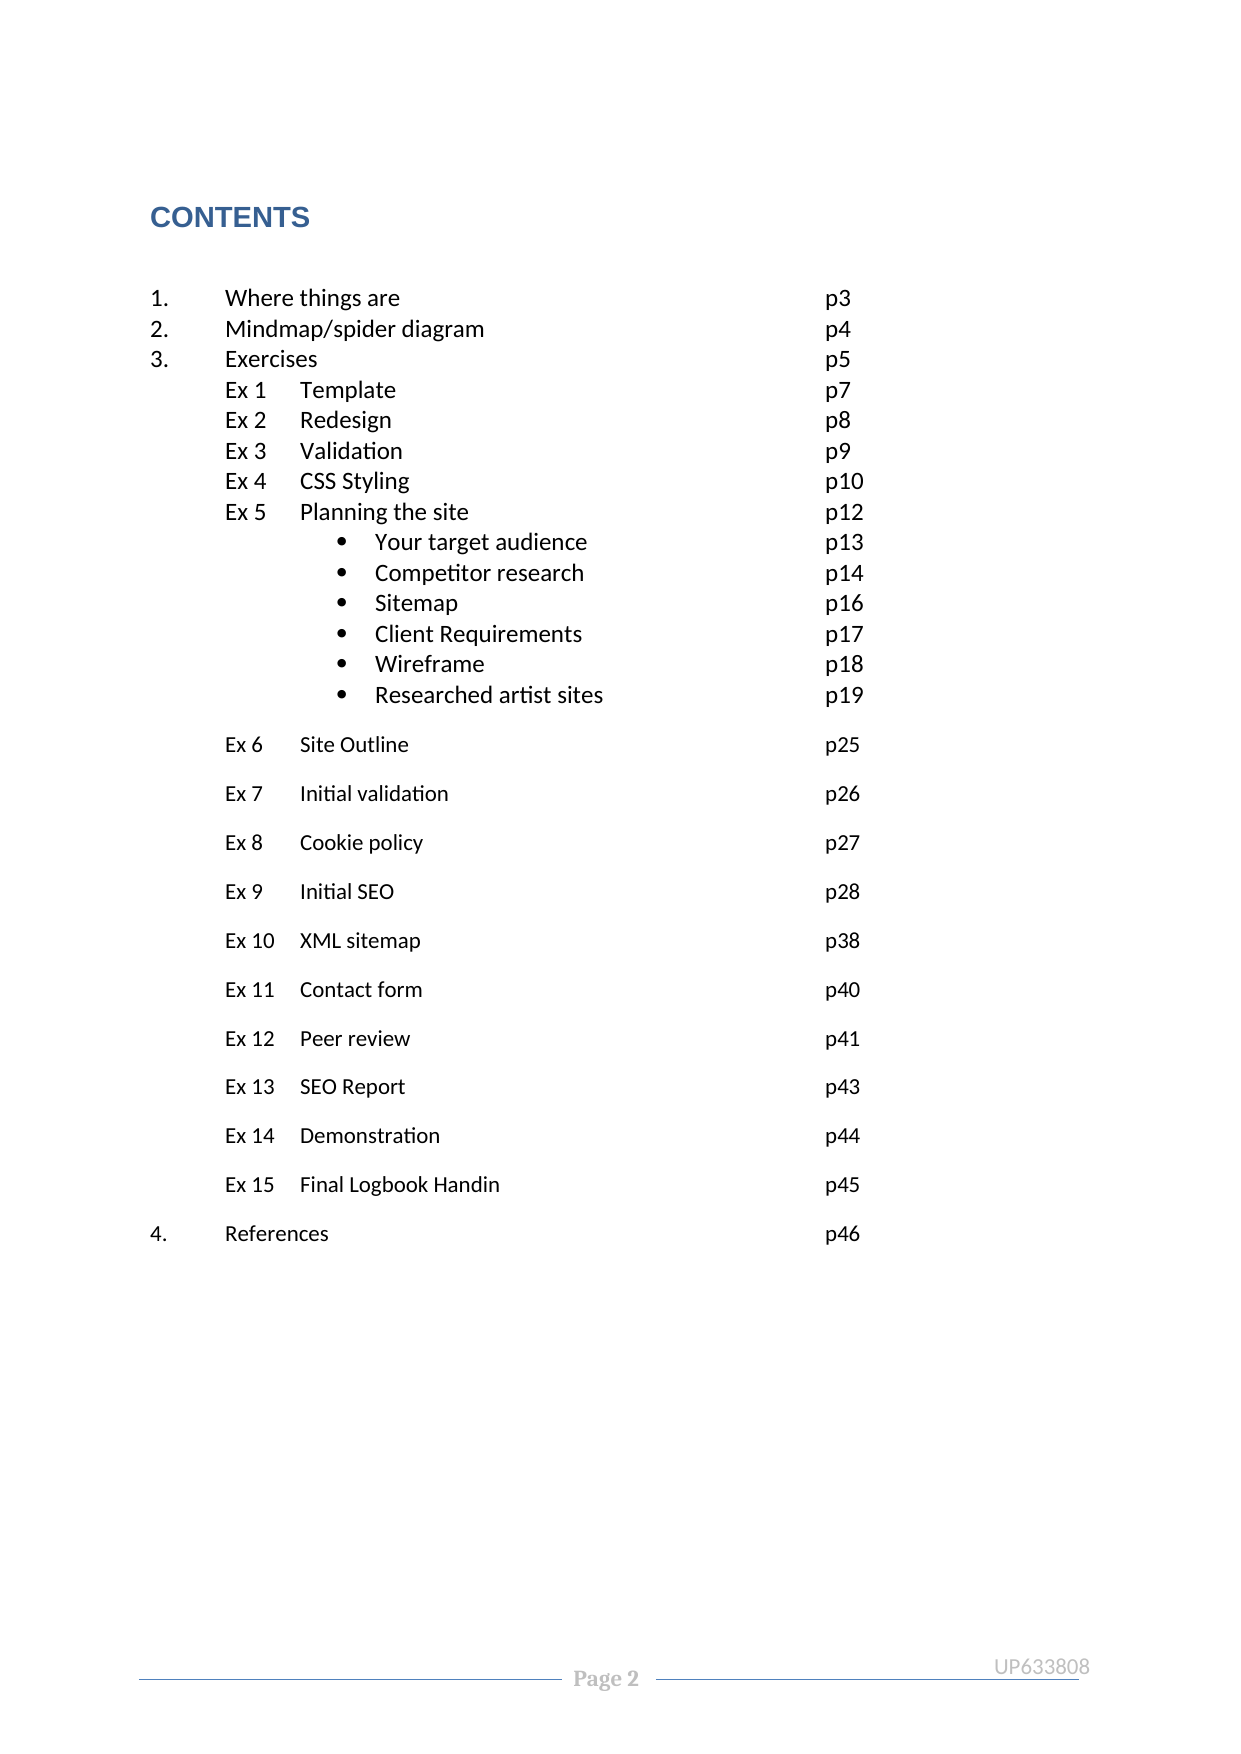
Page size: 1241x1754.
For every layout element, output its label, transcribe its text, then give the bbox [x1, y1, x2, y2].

text 4. References p46 [150, 1219, 1090, 1247]
list Exercises p5 [150, 343, 1090, 374]
text Ex 15 Final Logbook Handin p45 [150, 1170, 1090, 1198]
list Ex 3 Validation p9 [225, 435, 1090, 466]
list Ex 5 Planning the site p12 [225, 496, 1090, 527]
text Ex 7 Initial validation p26 [225, 779, 1090, 807]
list Ex 4 CSS Styling p10 [225, 466, 1090, 496]
text Ex 11 Contact form p40 [150, 975, 1090, 1003]
list Client Requirements p17 [337, 618, 1090, 649]
text Ex 14 Demonstration p44 [150, 1121, 1090, 1149]
text Ex 13 SEO Report p43 [150, 1072, 1090, 1101]
text Ex 9 Initial SEO p28 [150, 877, 1090, 905]
list Researched artist sites p19 [337, 679, 1090, 710]
list Competitor research p14 [337, 557, 1090, 588]
text Ex 10 XML sitemap p38 [150, 926, 1090, 954]
subtitle CONTENTS [150, 200, 1090, 233]
list Ex 2 Redesign p8 [225, 404, 1090, 435]
list Sitemap p16 [337, 588, 1090, 618]
list Mindmap/spider diagram p4 [150, 313, 1090, 343]
list Wireframe p18 [337, 649, 1090, 679]
list Where things are p3 [150, 282, 1090, 313]
text Ex 12 Peer review p41 [150, 1024, 1090, 1052]
text Ex 8 Cookie policy p27 [150, 828, 1090, 856]
text Ex 6 Site Outline p25 [225, 731, 1090, 758]
list Your target audience p13 [337, 527, 1090, 557]
list Ex 1 Template p7 [225, 374, 1090, 404]
